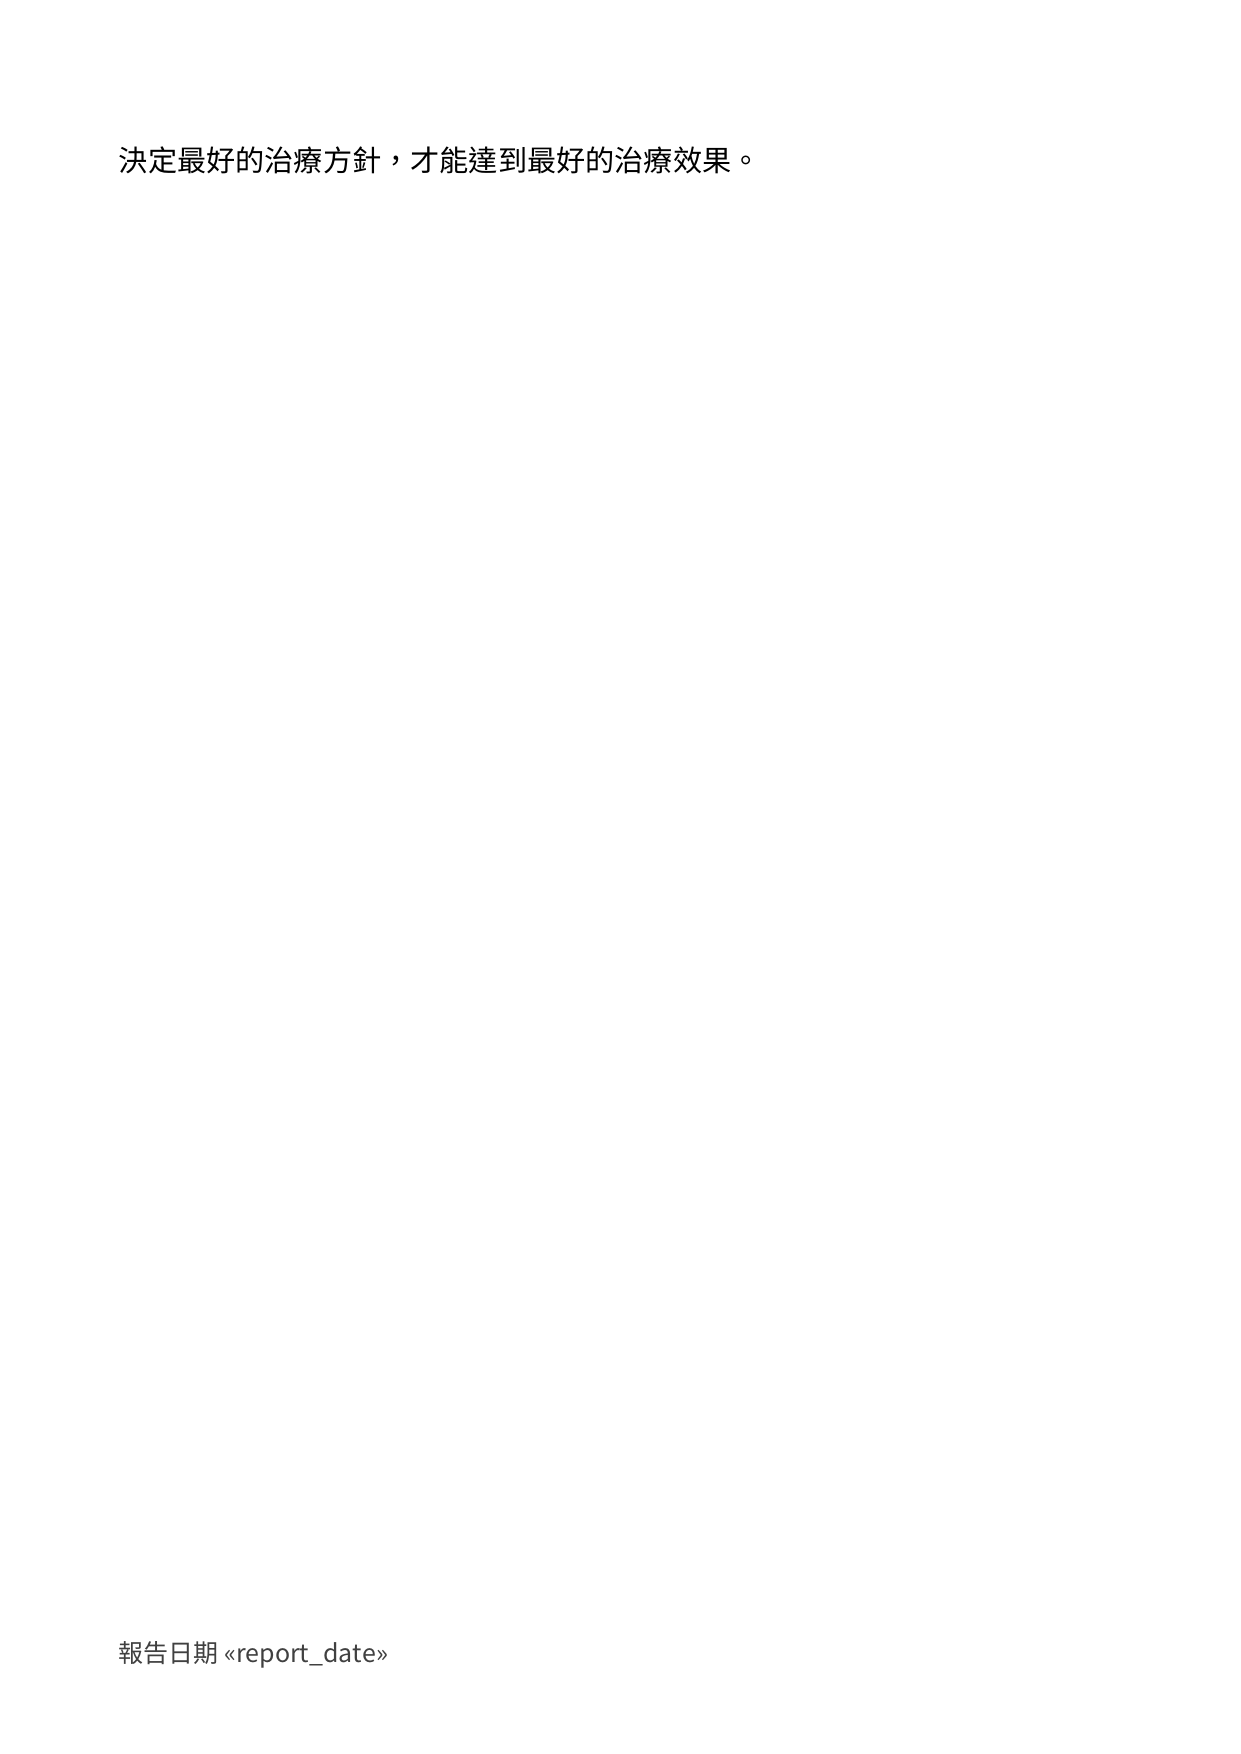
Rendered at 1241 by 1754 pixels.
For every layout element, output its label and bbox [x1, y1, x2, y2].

text [119, 137, 1140, 180]
